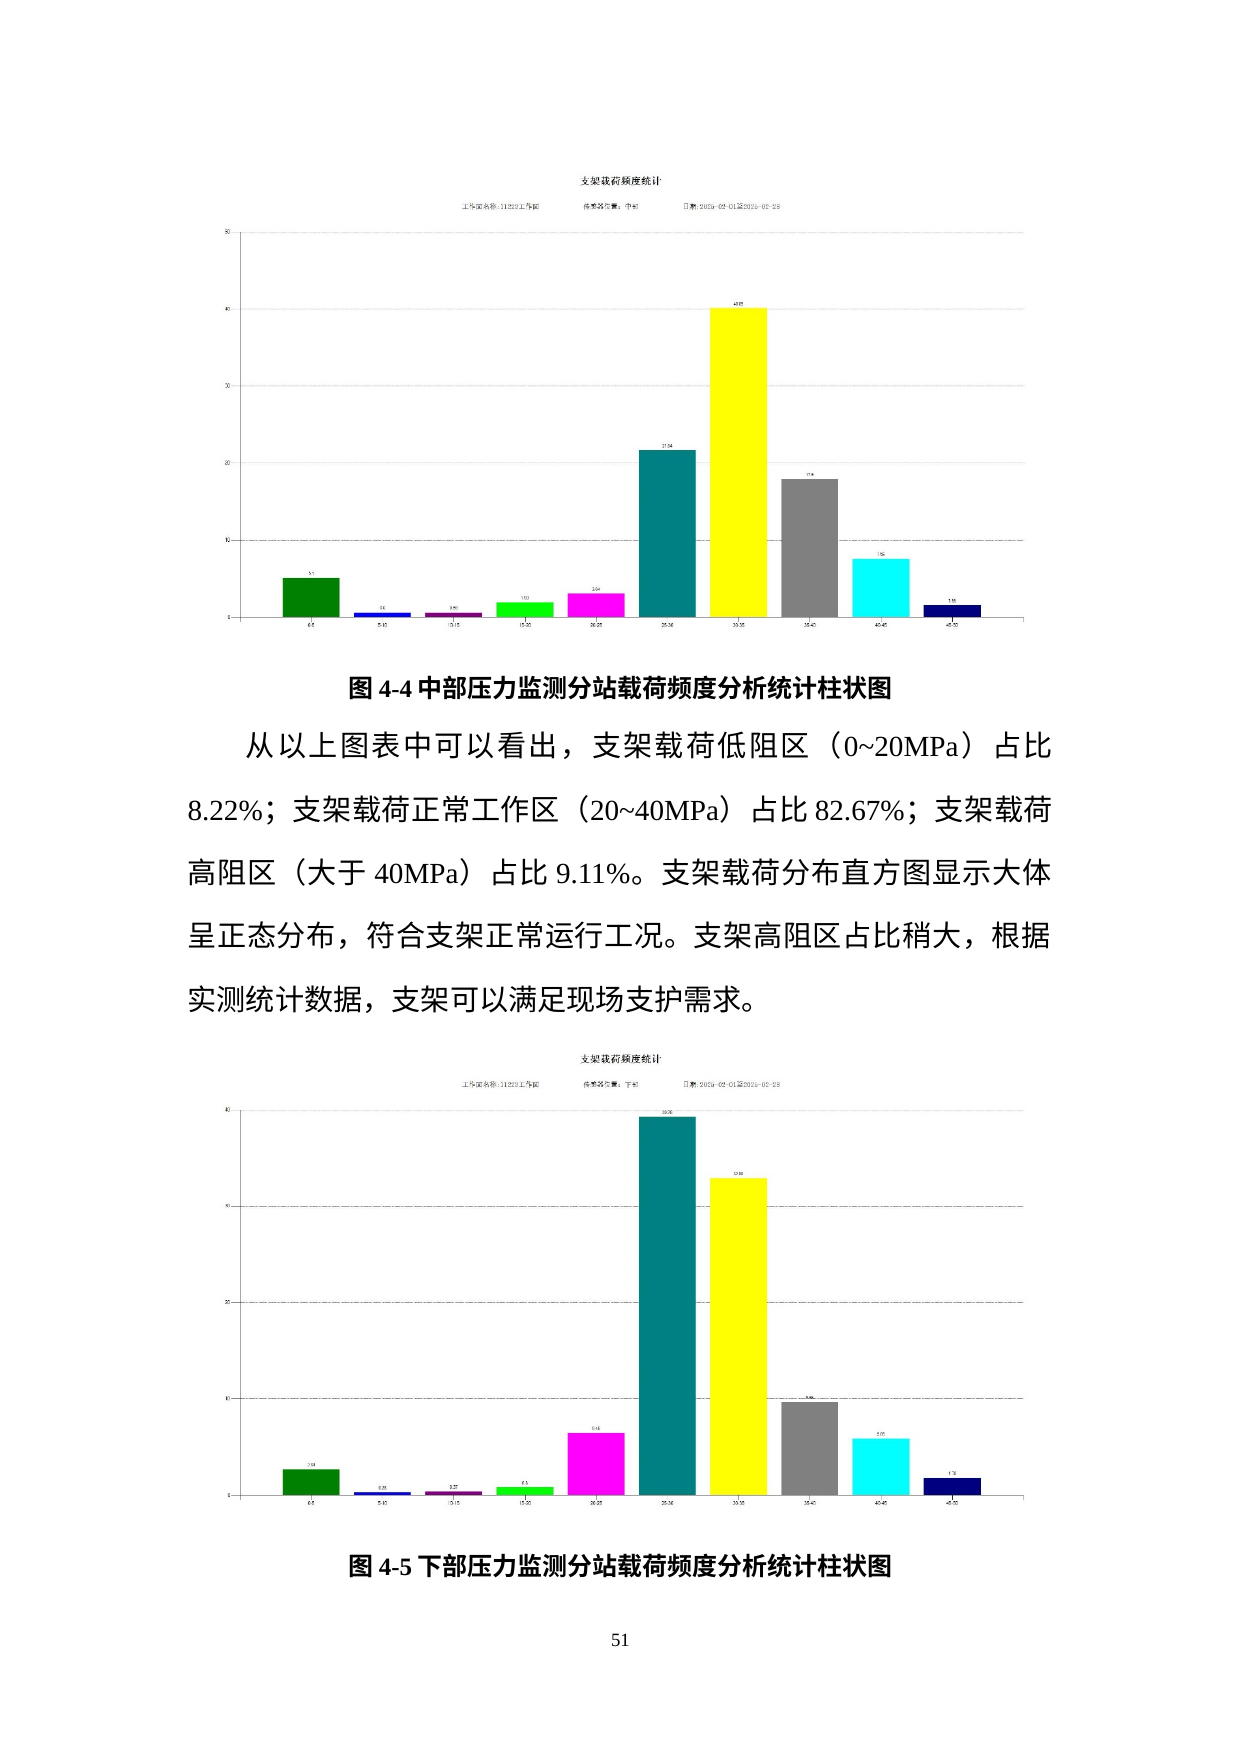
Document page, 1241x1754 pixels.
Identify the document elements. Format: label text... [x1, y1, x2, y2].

text 图4-5下部压力监测分站载荷频度分析统计柱状图 [187, 1546, 1053, 1582]
picture [187, 1040, 1053, 1530]
text 从以上图表中可以看出，支架载荷低阻区（0~20MPa）占比8.22%；支架载荷正常工作区（20~40MPa）占比82.67%；支架载荷高阻区（大于40MPa）占比9.11%。支架载荷分布直方图显示大体呈正态分布，符合支架正常运行工况。支架高阻区占比稍大，根据实测统计数据，支架可以满足现场支护需求。 [187, 723, 1053, 1019]
text 图4-4中部压力监测分站载荷频度分析统计柱状图 [187, 668, 1053, 704]
picture [187, 162, 1053, 652]
